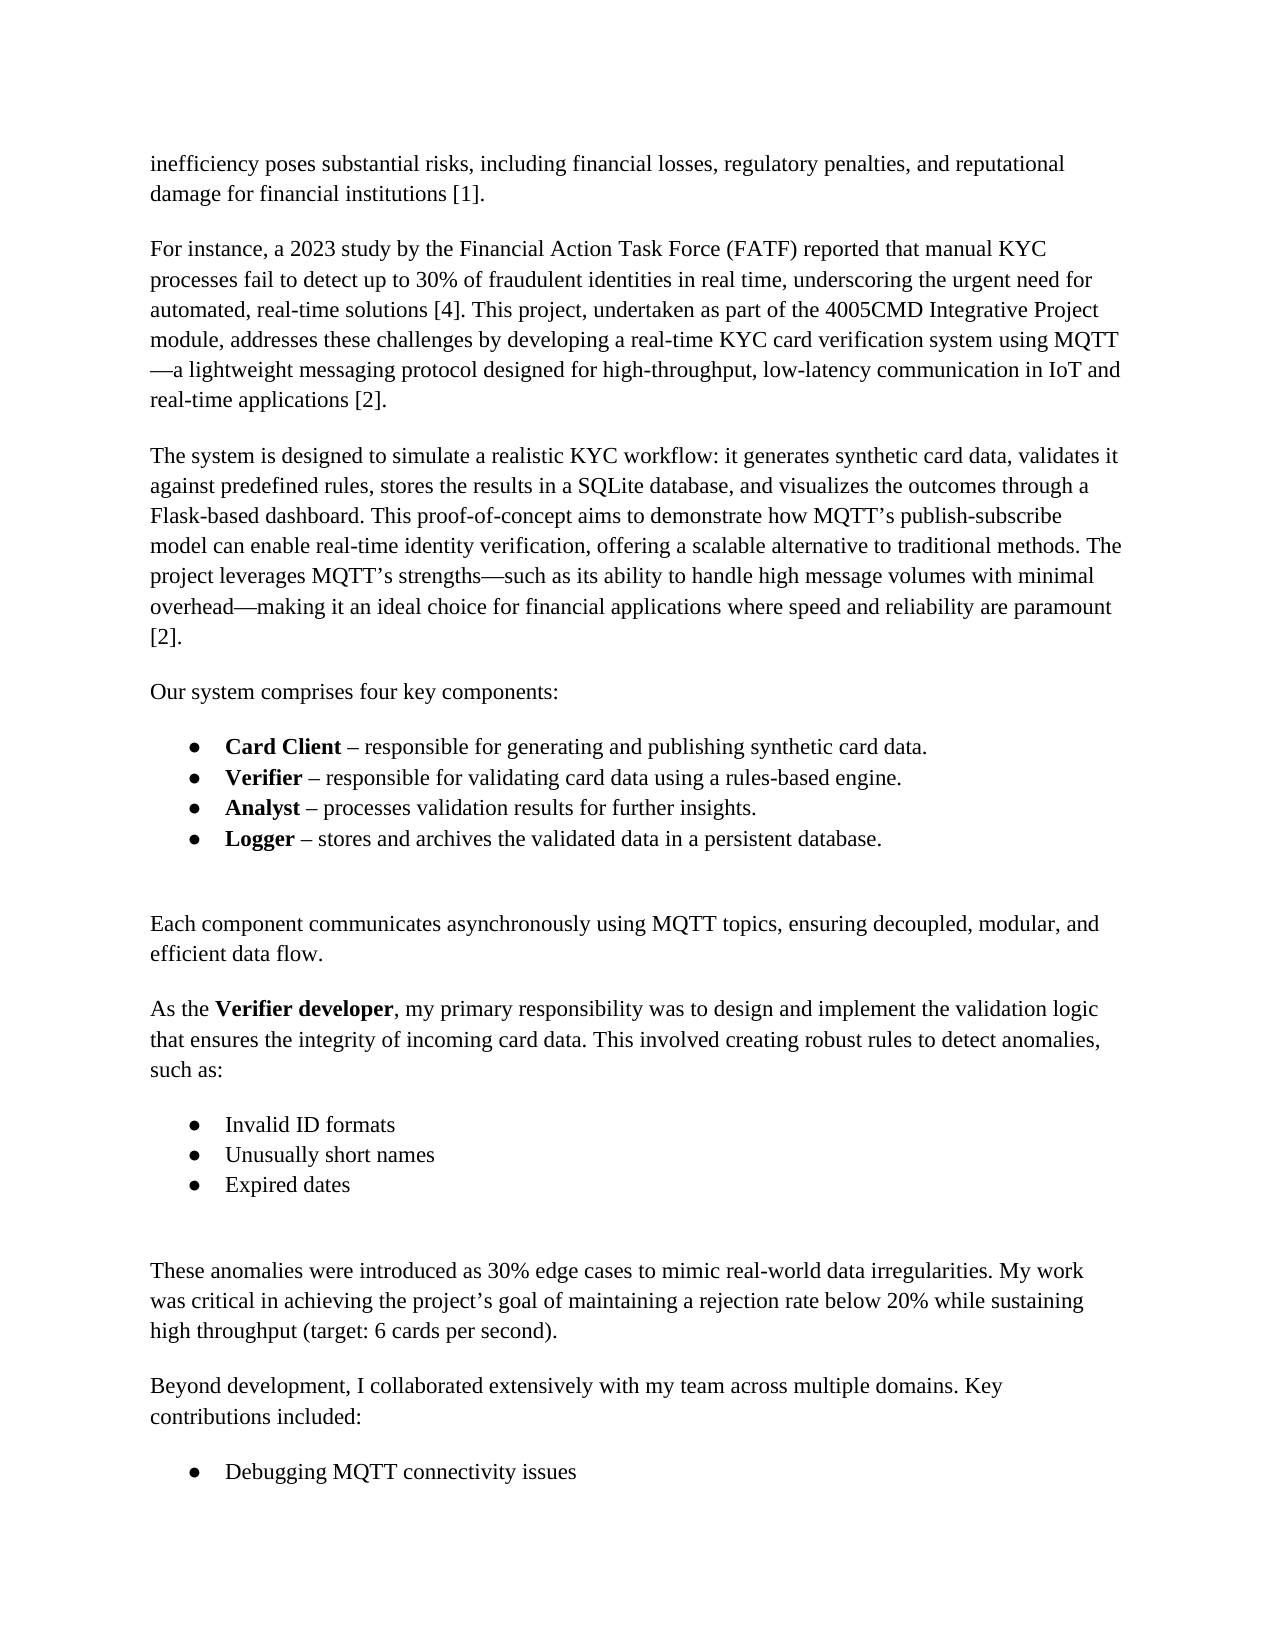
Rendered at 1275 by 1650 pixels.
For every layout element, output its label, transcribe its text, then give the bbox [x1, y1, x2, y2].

list Expired dates [187, 1172, 1125, 1228]
text Our system comprises four key components: [150, 678, 1125, 704]
list Logger – stores and archives the validated data in a persistent database. [187, 824, 1125, 881]
text As the Verifier developer, my primary responsibility was to design and implement the validation logic that ensures the integrity of incoming card data. This involved creating robust rules to detect anomalies, such as: [150, 996, 1125, 1082]
text These anomalies were introduced as 30% edge cases to mimic real-world data irregularities. My work was critical in achieving the project’s goal of maintaining a rejection rate below 20% while sustaining high throughput (target: 6 cards per second). [150, 1257, 1125, 1344]
list Verifier – responsible for validating card data using a rules-based engine. [187, 764, 1125, 790]
list Analyst – processes validation results for further insights. [187, 794, 1125, 821]
text Beyond development, I collaborated extensively with my team across multiple domains. Key contributions included: [150, 1373, 1125, 1429]
list Debugging MQTT connectivity issues [187, 1458, 1125, 1484]
list Invalid ID formats [187, 1111, 1125, 1137]
list Card Client – responsible for generating and publishing synthetic card data. [187, 733, 1125, 760]
list Unusually short names [187, 1141, 1125, 1168]
text The system is designed to simulate a realistic KYC workflow: it generates synthetic card data, validates it against predefined rules, stores the results in a SQLite database, and visualizes the outcomes through a Flask-based dashboard. This proof-of-concept aims to demonstrate how MQTT’s publish-subscribe model can enable real-time identity verification, offering a scalable alternative to traditional methods. The project leverages MQTT’s strengths—such as its ability to handle high message volumes with minimal overhead—making it an ideal choice for financial applications where speed and reliability are paramount [2]. [150, 442, 1125, 649]
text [150, 150, 1125, 207]
text Each component communicates asynchronously using MQTT topics, ensuring decoupled, modular, and efficient data flow. [150, 910, 1125, 967]
text For instance, a 2023 study by the Financial Action Task Force (FATF) reported that manual KYC processes fail to detect up to 30% of fraudulent identities in real time, underscoring the urgent need for automated, real-time solutions [4]. This project, undertaken as part of the 4005CMD Integrative Project module, addresses these challenges by developing a real-time KYC card verification system using MQTT—a lightweight messaging protocol designed for high-throughput, low-latency communication in IoT and real-time applications [2]. [150, 235, 1125, 413]
